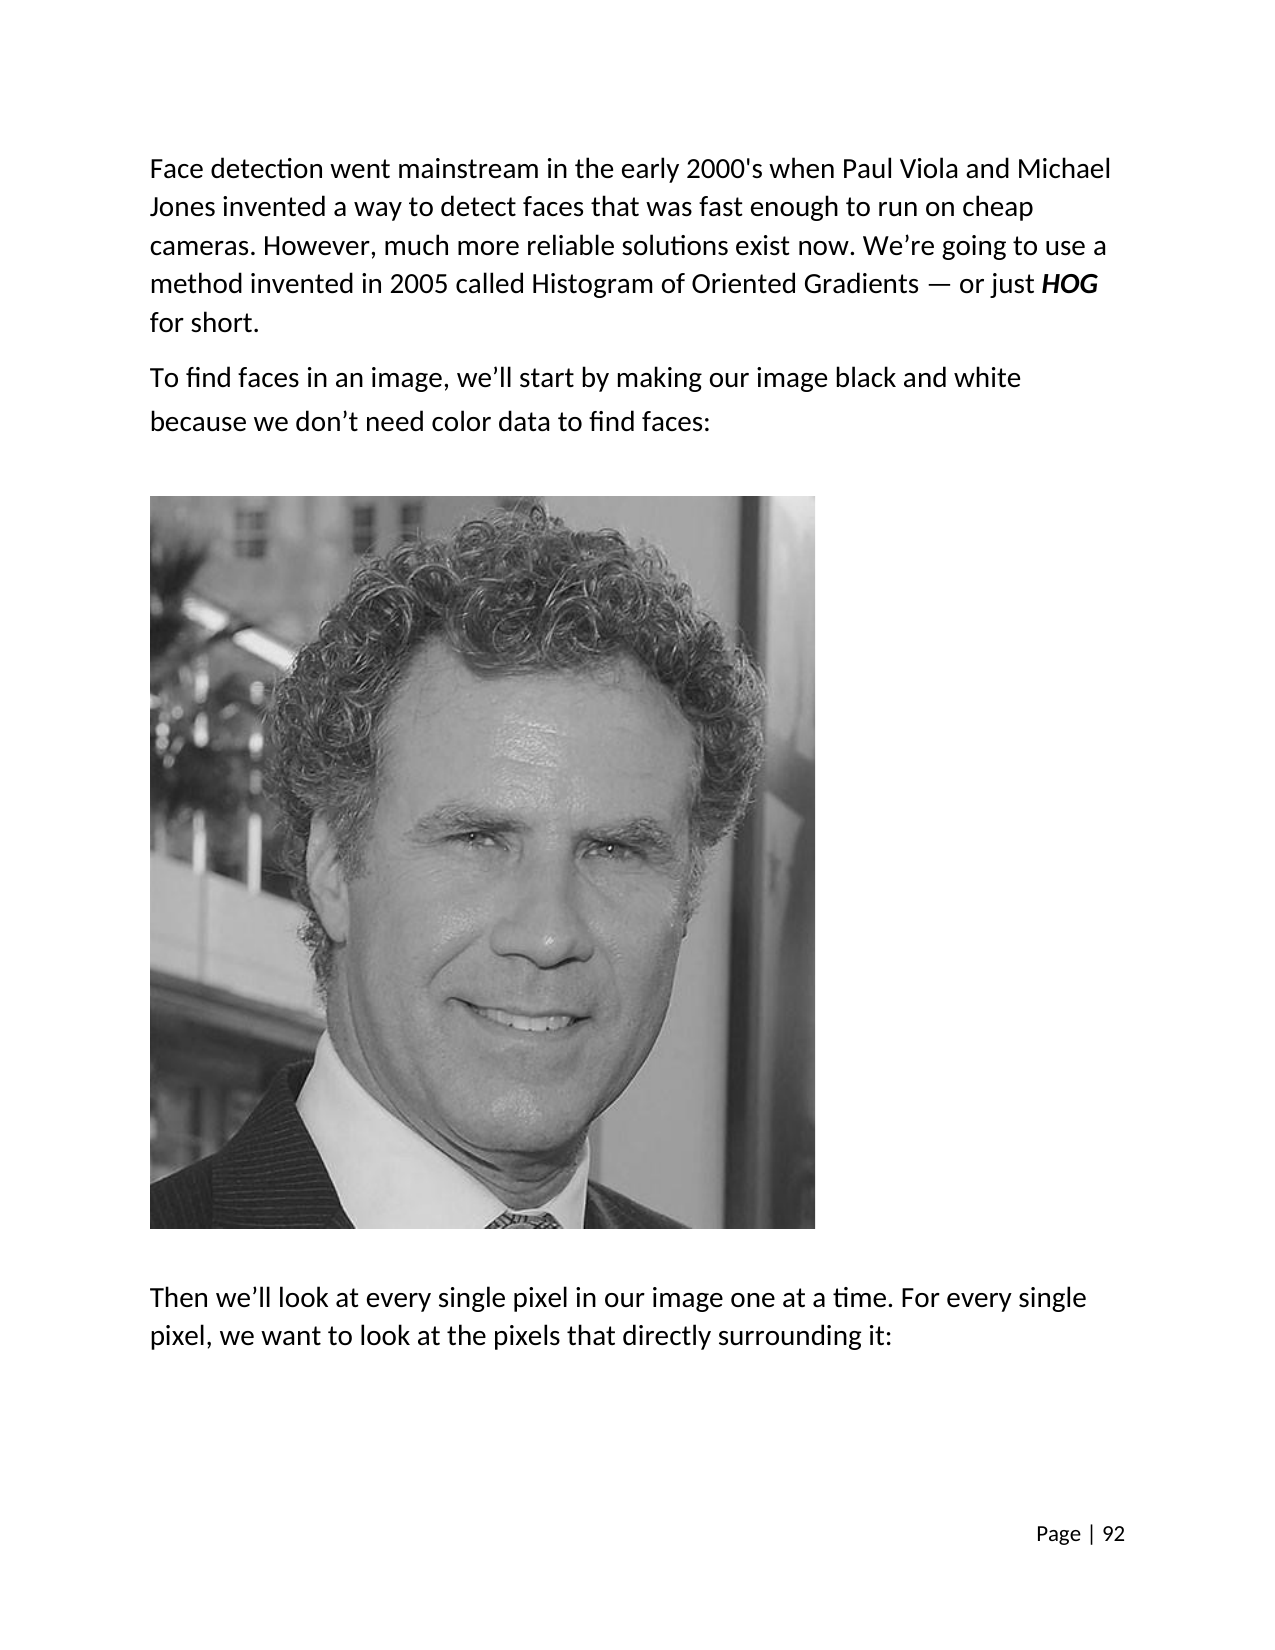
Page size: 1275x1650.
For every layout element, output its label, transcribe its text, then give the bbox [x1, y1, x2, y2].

text Then we’ll look at every single pixel in our image one at a time. For every single pixel, we want to look at the pixels that directly surrounding it: [149, 1279, 1118, 1353]
text Face detection went mainstream in the early 2000's when Paul Viola and Michael Jones invented a way to detect faces that was fast enough to run on cheap cameras. However, much more reliable solutions exist now. We’re going to use a method invented in 2005 called Histogram of Oriented Gradients — or just HOG for short. [149, 150, 1118, 339]
picture [150, 496, 816, 1229]
text To find faces in an image, we’ll start by making our image black and white because we don’t need color data to find faces: [149, 359, 1120, 438]
